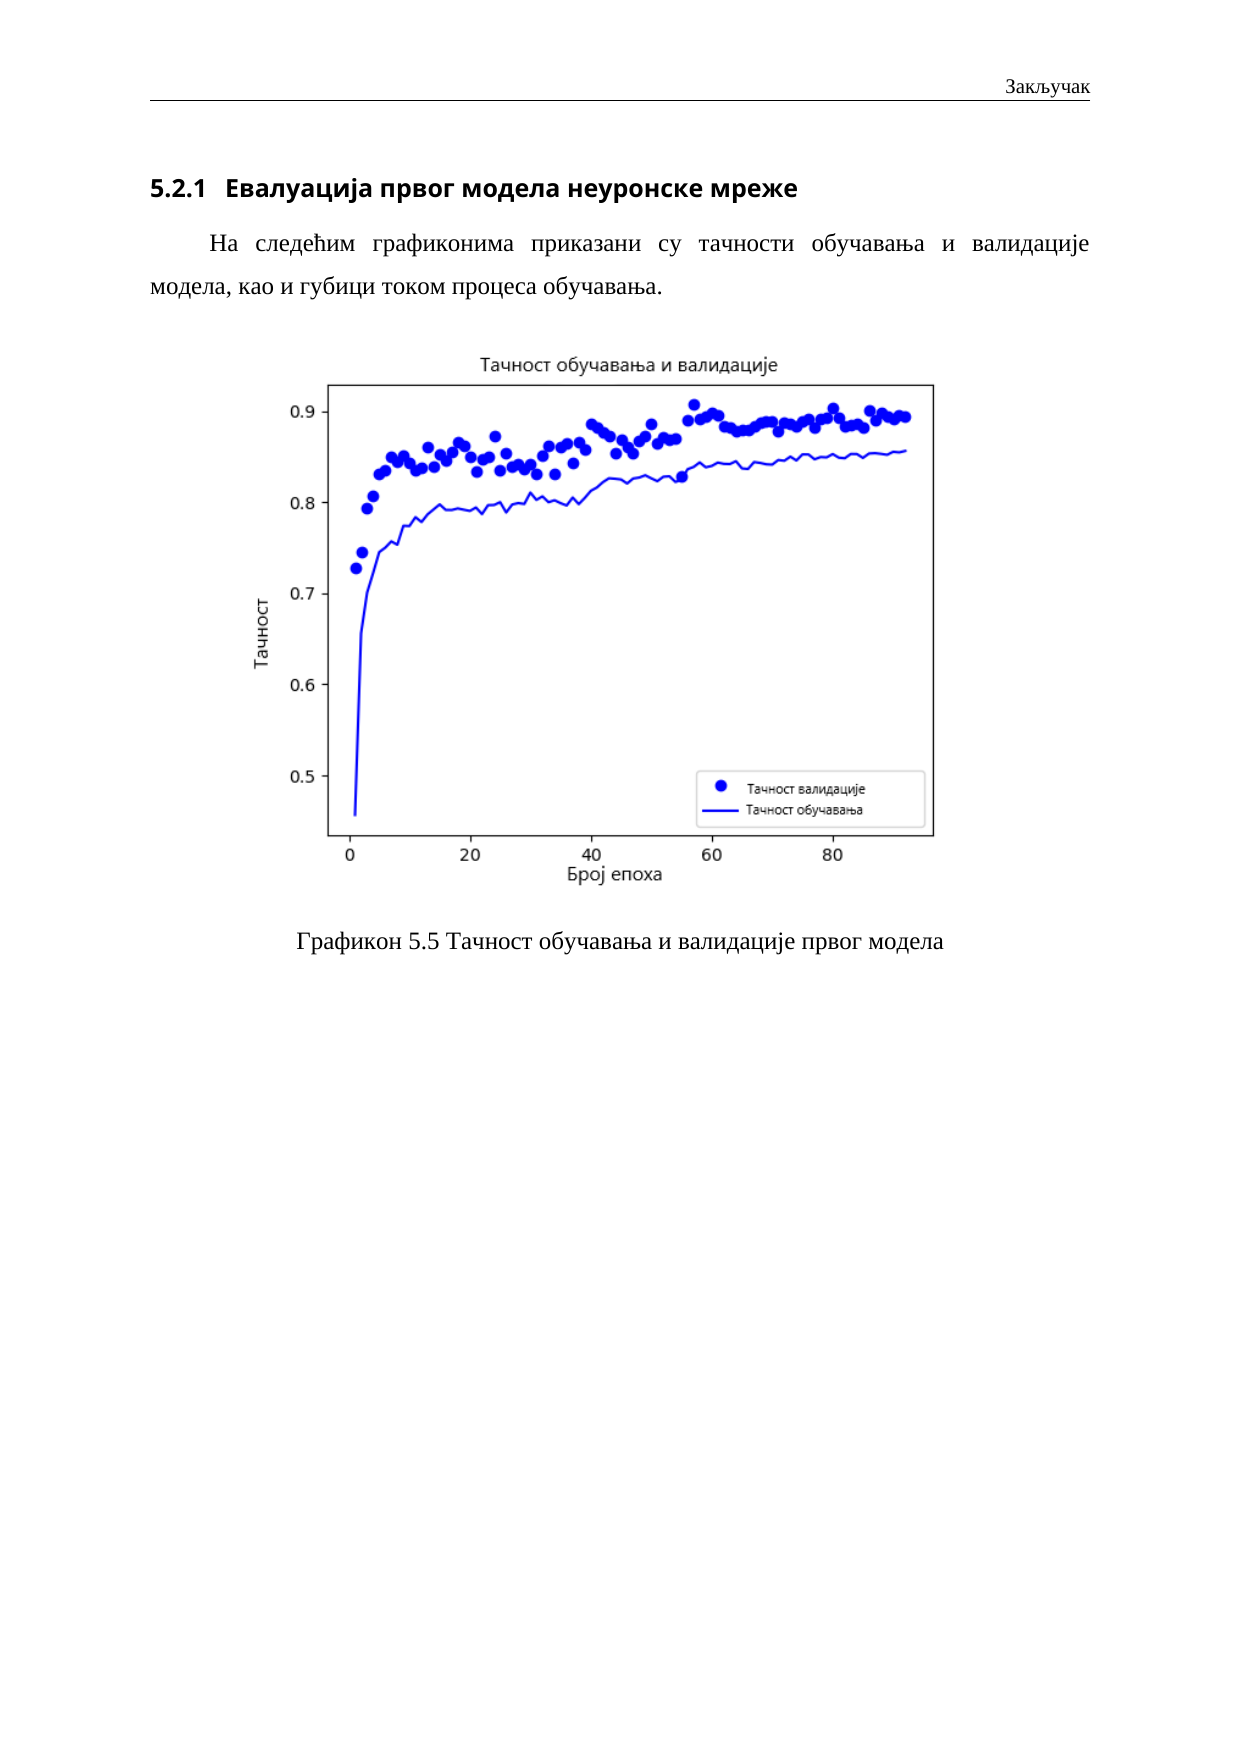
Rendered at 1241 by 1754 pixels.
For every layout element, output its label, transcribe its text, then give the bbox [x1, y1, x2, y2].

picture [230, 314, 1011, 900]
text На следећим графиконима приказани су тачности обучавања и валидације модела, као и губици током процеса обучавања. [150, 228, 1090, 300]
subtitle Евалуација првог модела неуронске мреже [150, 171, 1090, 205]
